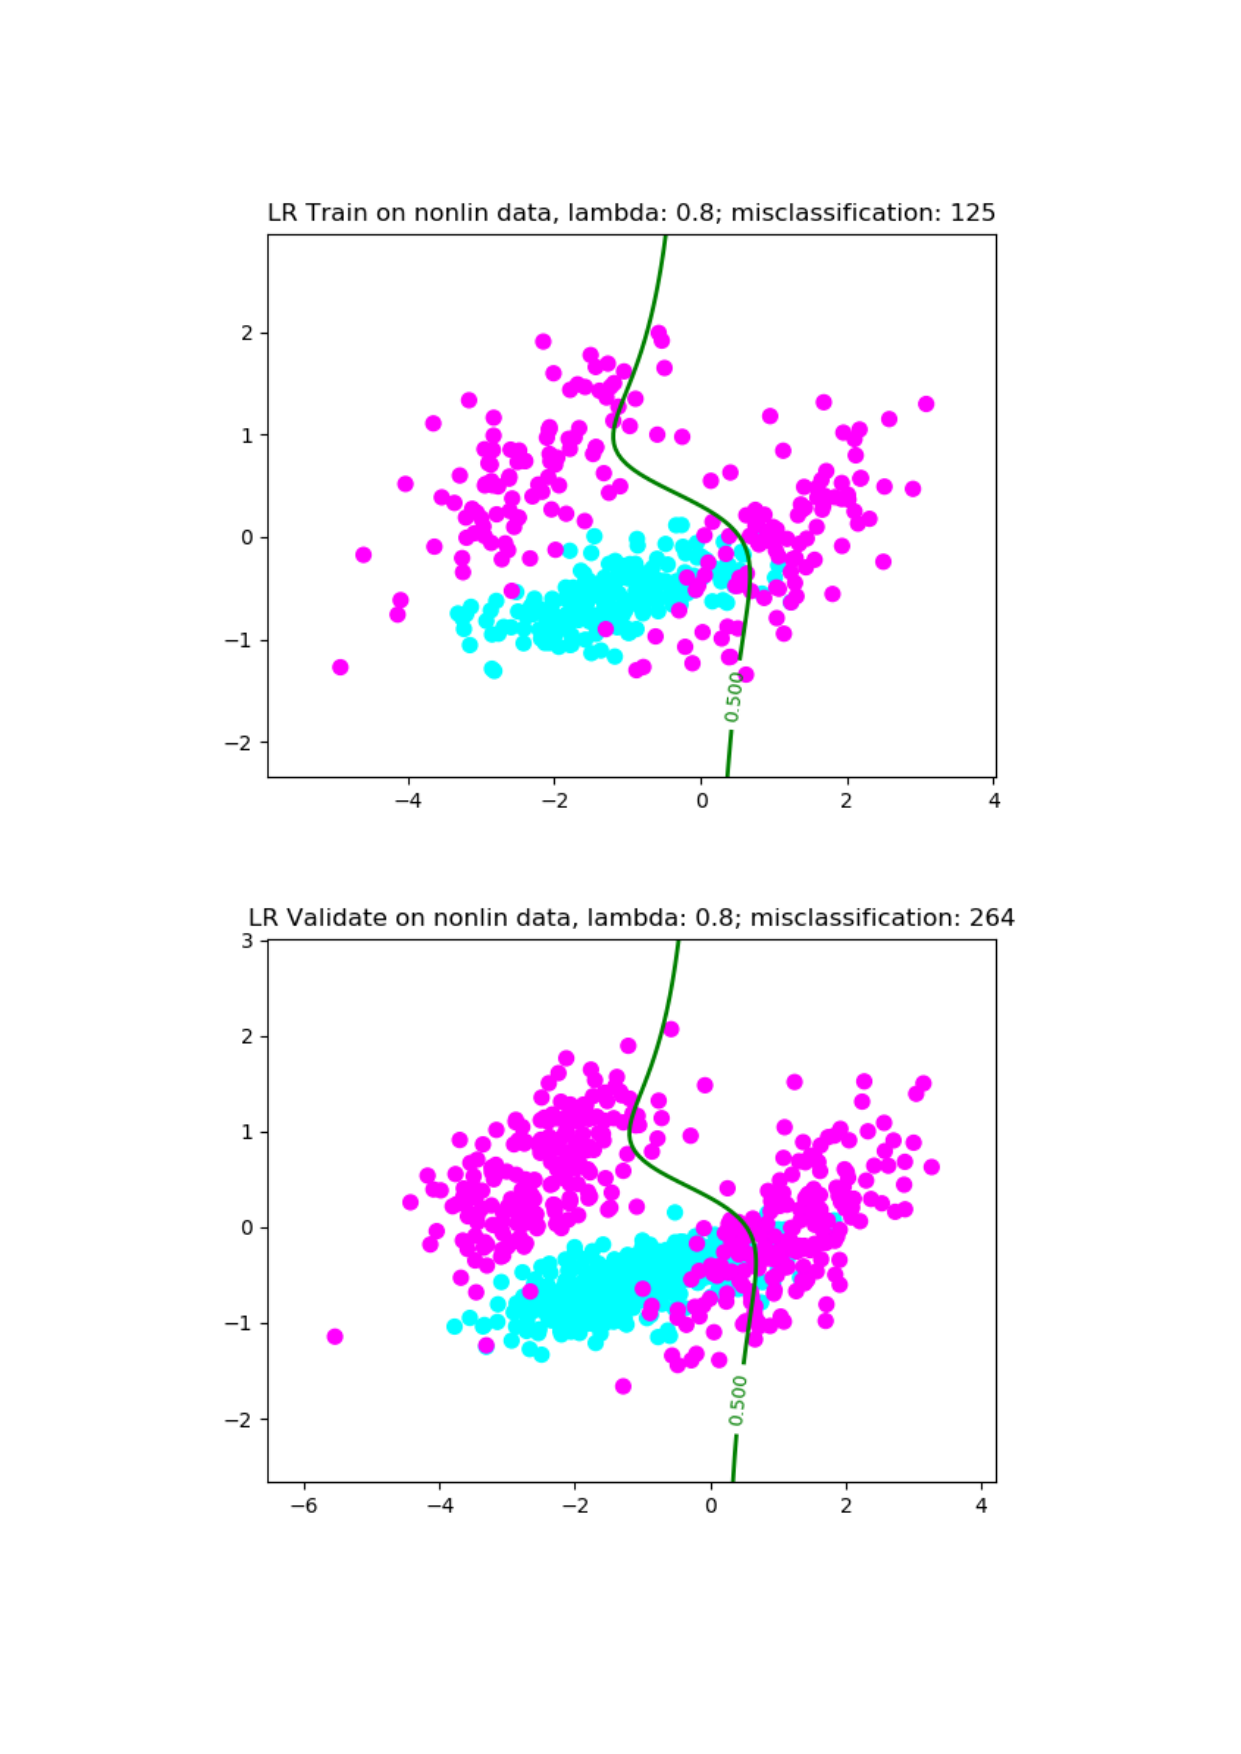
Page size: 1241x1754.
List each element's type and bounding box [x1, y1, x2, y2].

picture [150, 150, 1090, 1560]
